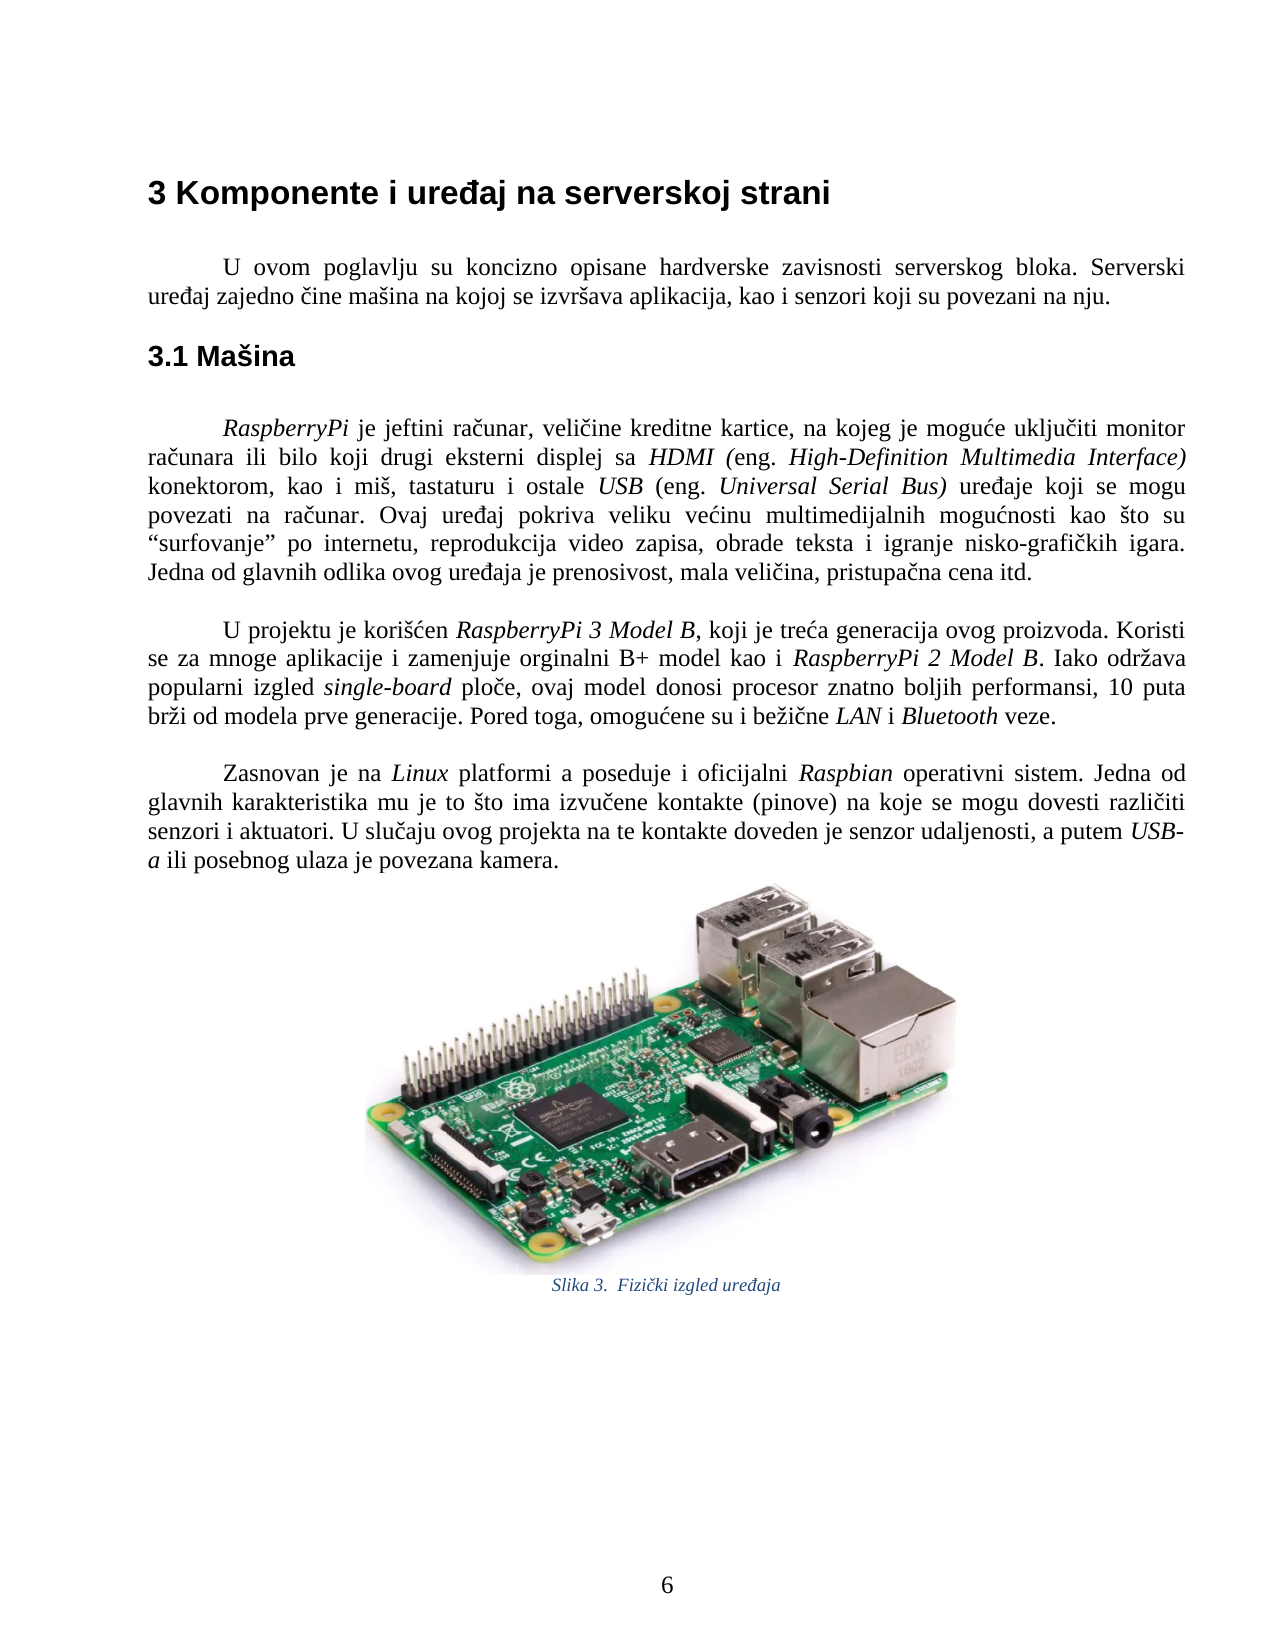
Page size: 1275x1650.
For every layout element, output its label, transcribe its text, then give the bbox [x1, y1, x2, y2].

subtitle 3 Komponente i uređaj na serverskoj strani [148, 173, 1186, 211]
text U projektu je korišćen RaspberryPi 3 Model B, koji je treća generacija ovog proizvoda. Koristi se za mnoge aplikacije i zamenjuje orginalni B+ model kao i RaspberryPi 2 Model B. Iako održava popularni izgled single-board ploče, ovaj model donosi procesor znatno boljih performansi, 10 puta brži od modela prve generacije. Pored toga, omogućene su i bežične LAN i Bluetooth veze. [148, 615, 1186, 730]
text Zasnovan je na Linux platformi a poseduje i oficijalni Raspbian operativni sistem. Jedna od glavnih karakteristika mu je to što ima izvučene kontakte (pinove) na koje se mogu dovesti različiti senzori i aktuatori. U slučaju ovog projekta na te kontakte doveden je senzor udaljenosti, a putem USB-a ili posebnog ulaza je povezana kamera. [148, 758, 1186, 873]
text Slika 3. Fizički izgled uređaja [148, 1274, 1186, 1296]
picture [364, 873, 970, 1275]
text U ovom poglavlju su koncizno opisane hardverske zavisnosti serverskog bloka. Serverski uređaj zajedno čine mašina na kojoj se izvršava aplikacija, kao i senzori koji su povezani na nju. [148, 252, 1186, 310]
subtitle 3.1 Mašina [148, 339, 1186, 372]
text RaspberryPi je jeftini računar, veličine kreditne kartice, na kojeg je moguće uključiti monitor računara ili bilo koji drugi eksterni displej sa HDMI (eng. High-Definition Multimedia Interface) konektorom, kao i miš, tastaturu i ostale USB (eng. Universal Serial Bus) uređaje koji se mogu povezati na računar. Ovaj uređaj pokriva veliku većinu multimedijalnih mogućnosti kao što su “surfovanje” po internetu, reprodukcija video zapisa, obrade teksta i igranje nisko-grafičkih igara. Jedna od glavnih odlika ovog uređaja je prenosivost, mala veličina, pristupačna cena itd. [148, 413, 1186, 586]
